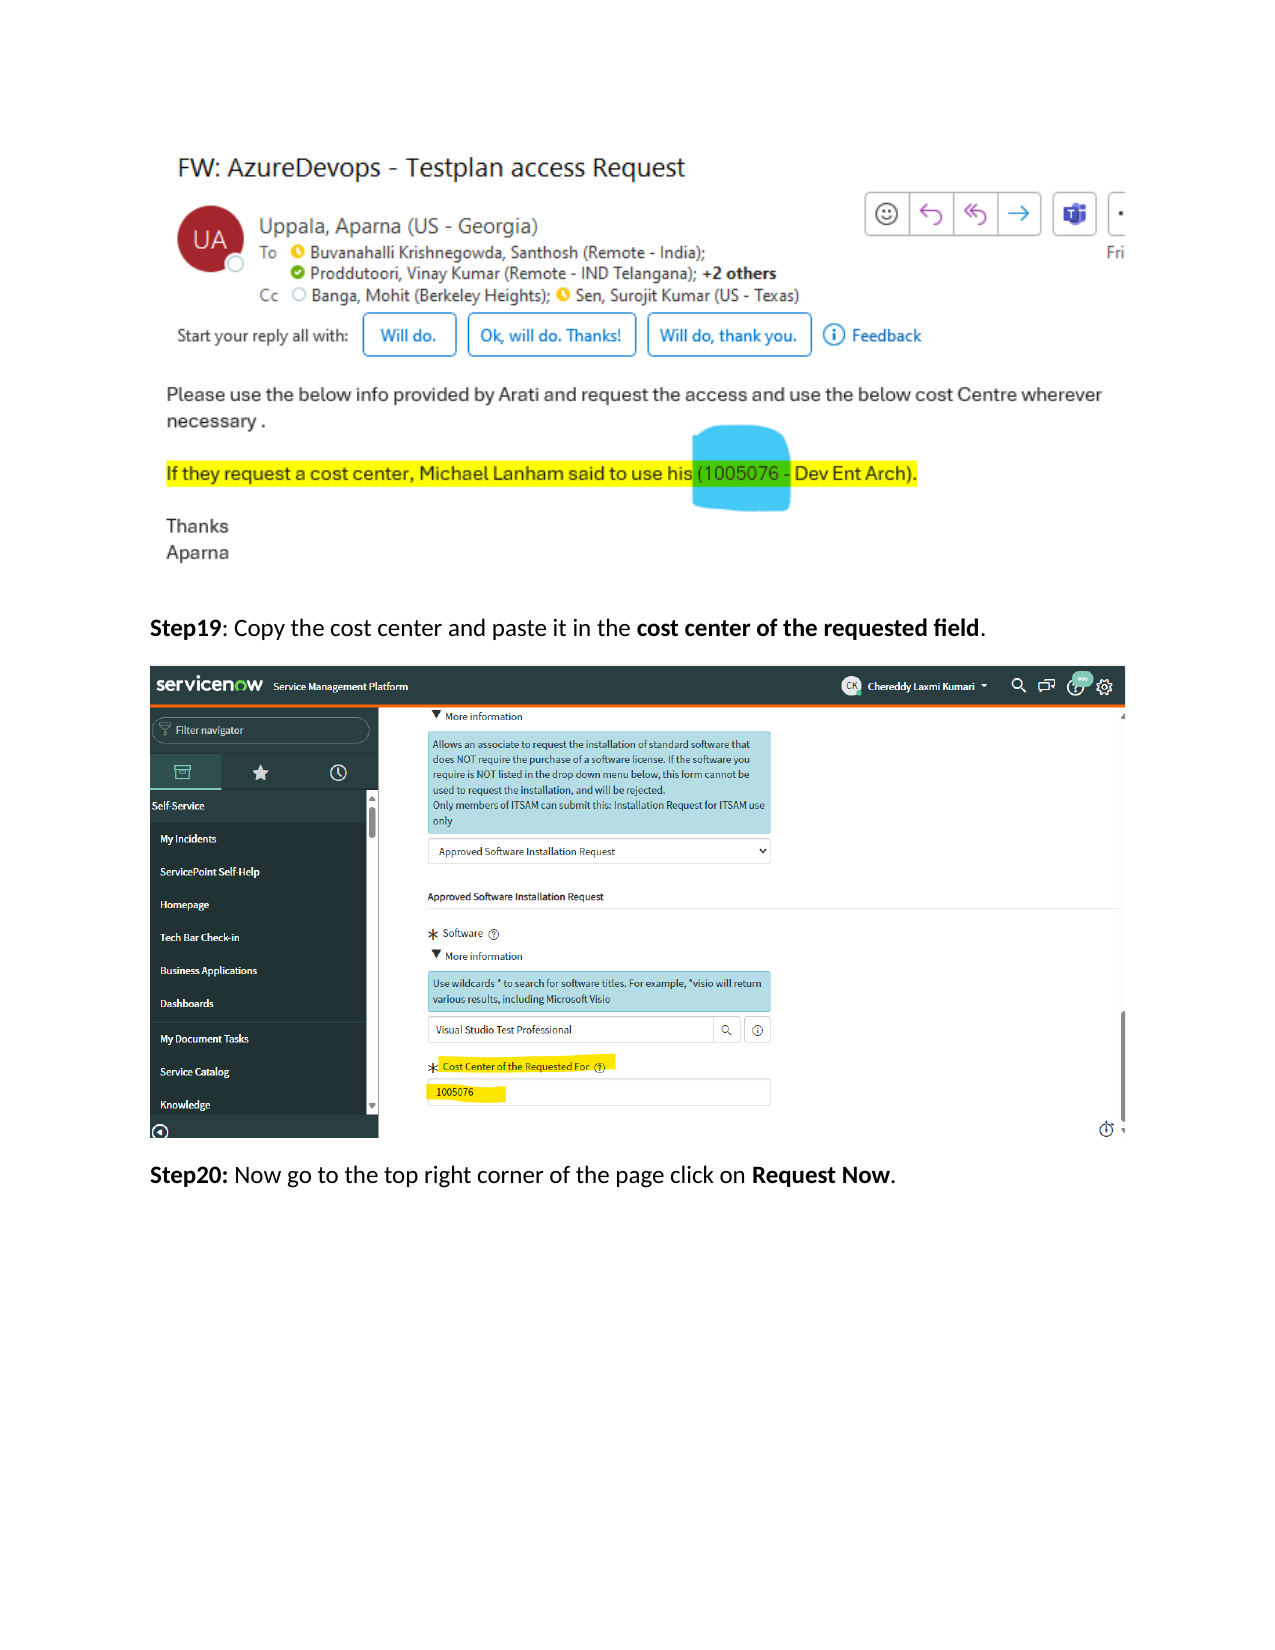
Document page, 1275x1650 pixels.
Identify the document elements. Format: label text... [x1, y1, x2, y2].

text Step19: Copy the cost center and paste it in the cost center of the requested field. [150, 612, 1125, 643]
picture [150, 664, 1125, 1138]
text Step20: Now go to the top right corner of the page click on Request Now. [150, 1159, 1125, 1190]
picture [150, 150, 1125, 591]
